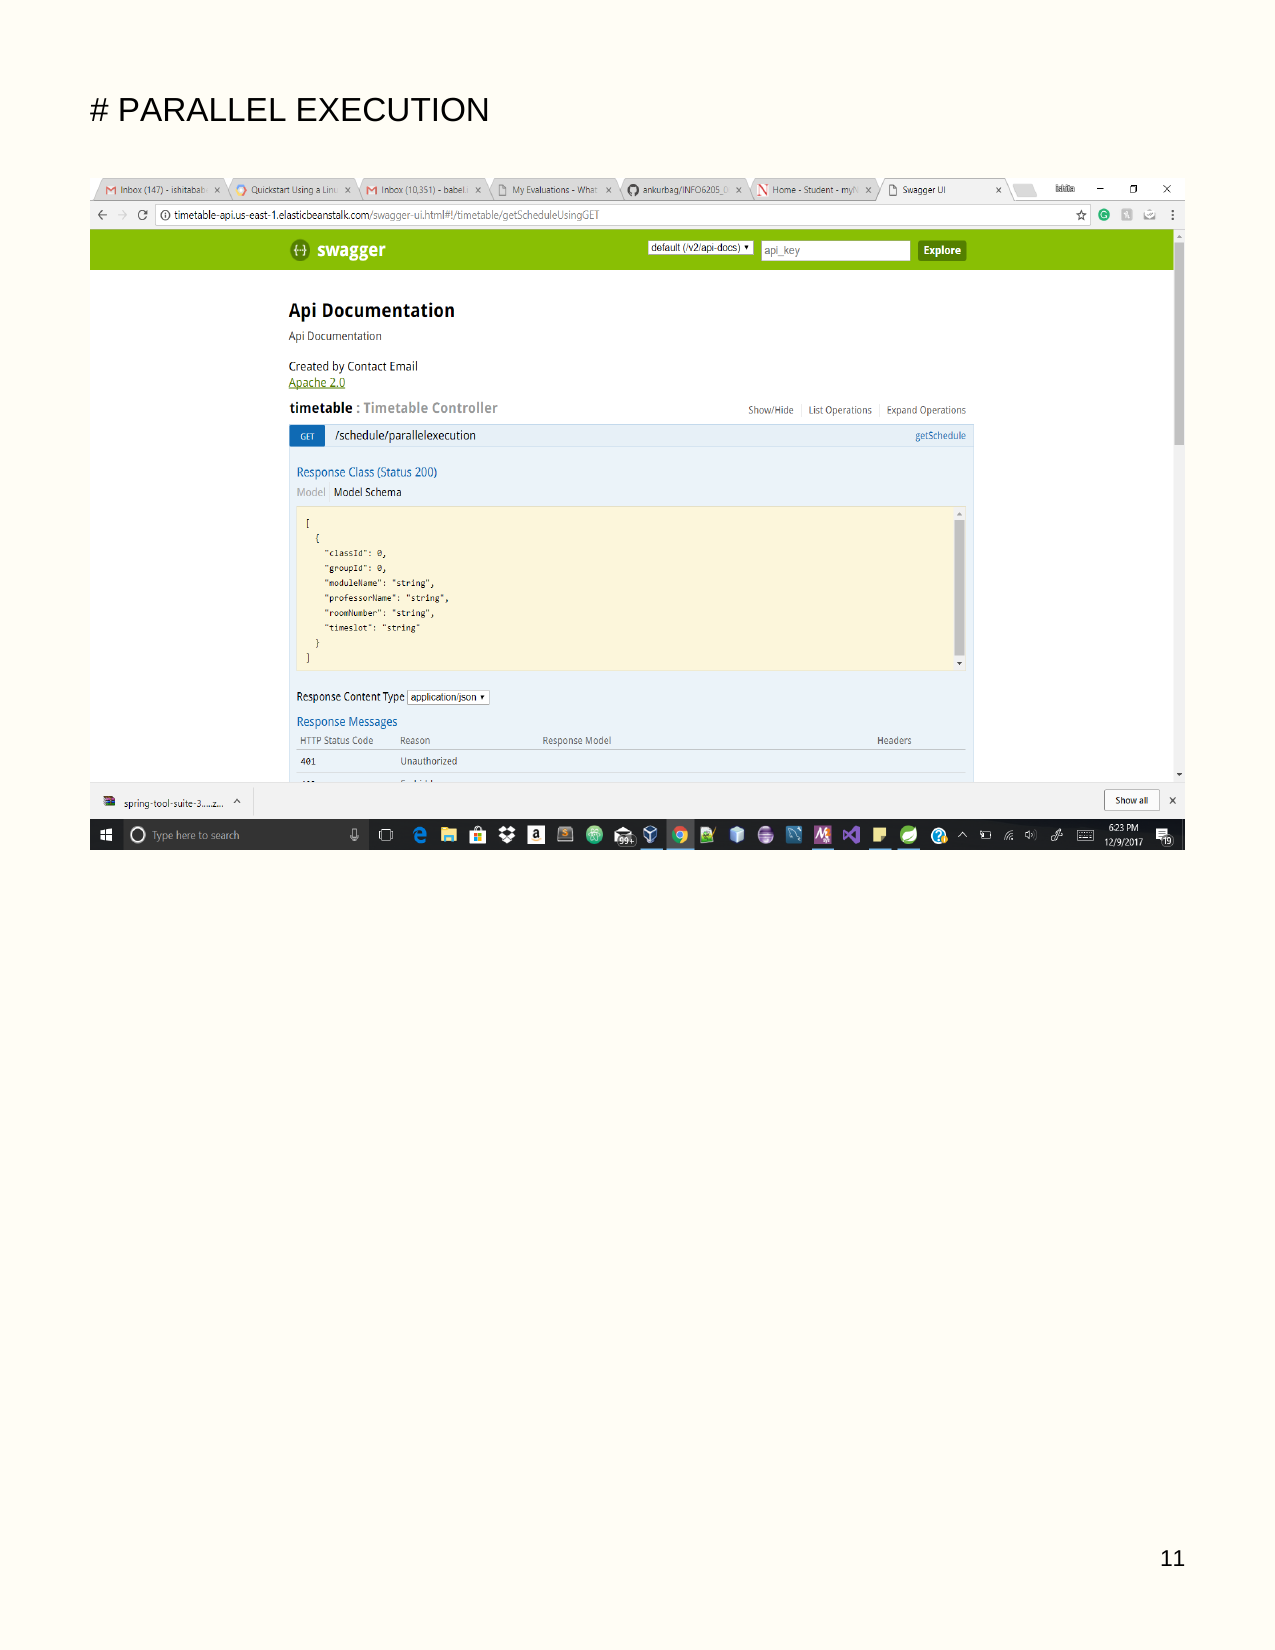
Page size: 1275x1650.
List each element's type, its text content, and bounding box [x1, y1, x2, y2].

text # PARALLEL EXECUTION [90, 90, 1185, 128]
picture [90, 178, 1185, 850]
